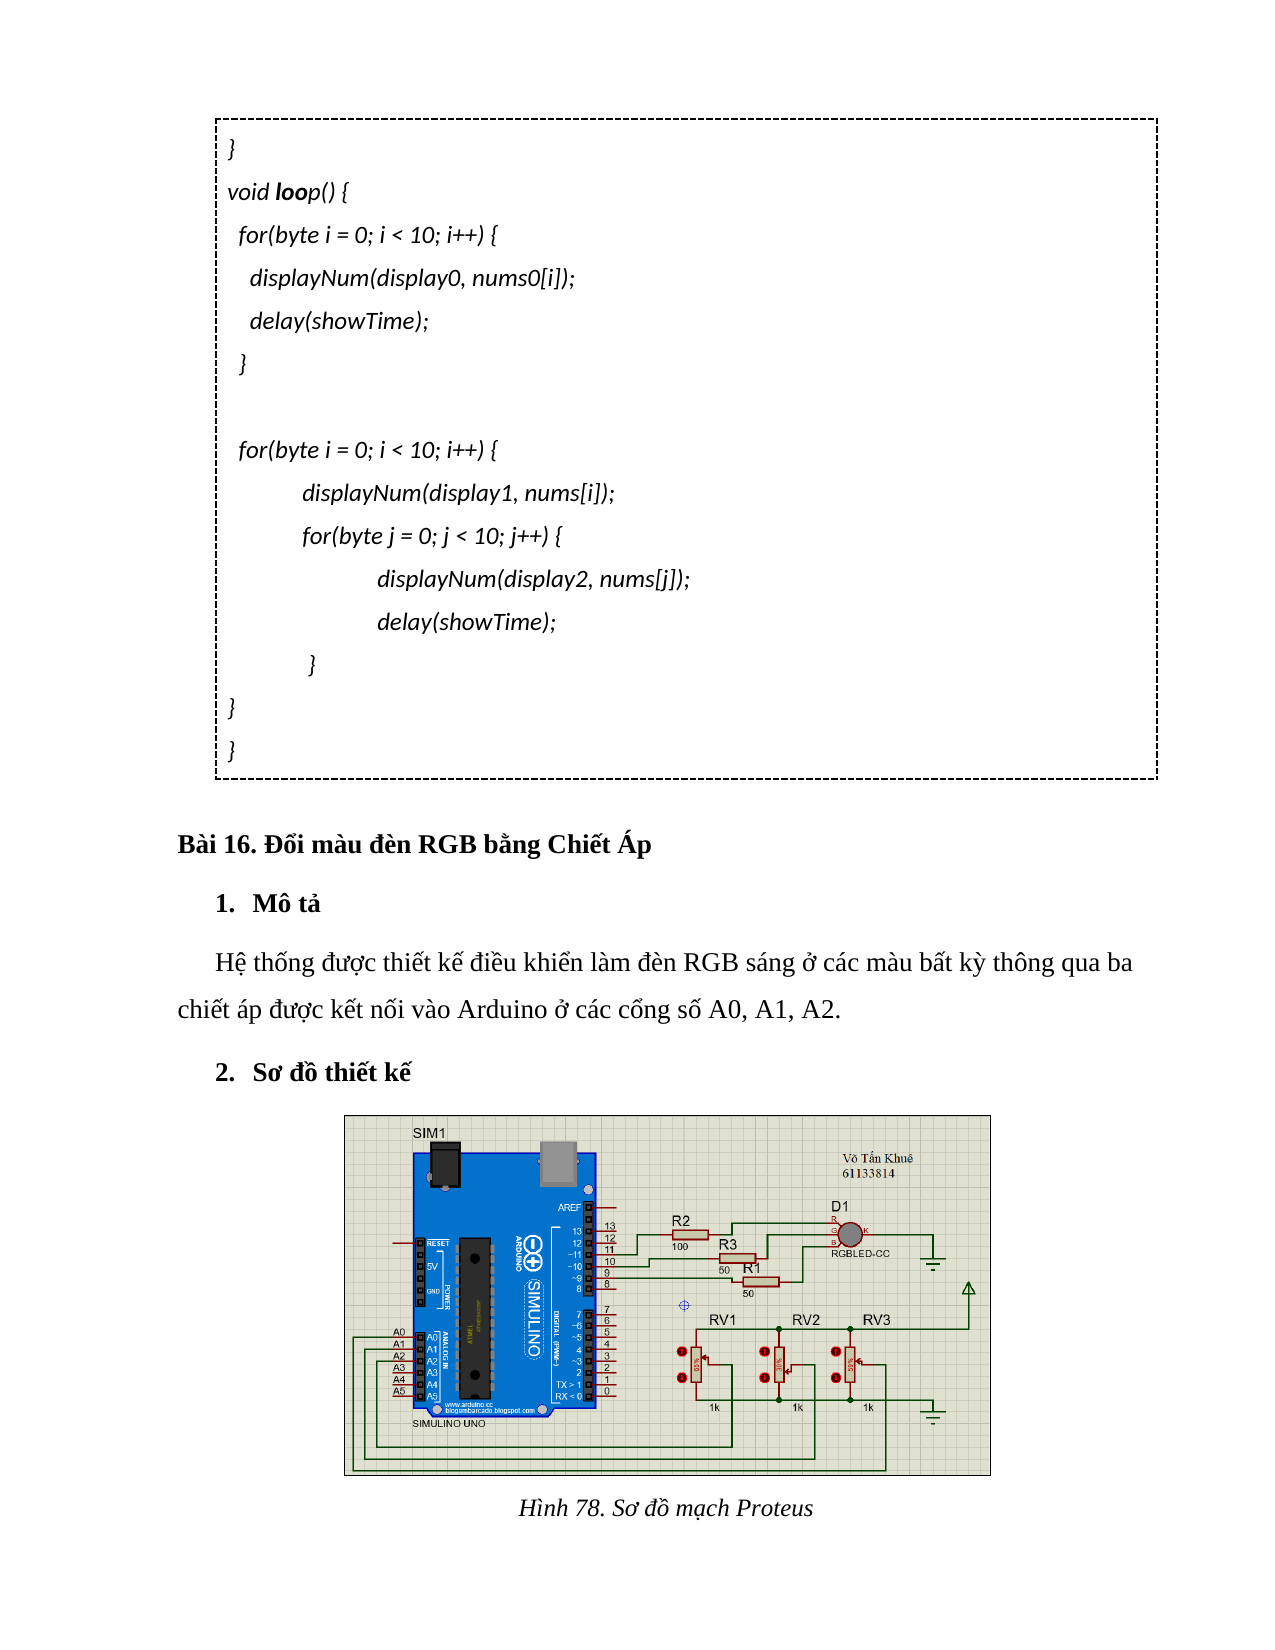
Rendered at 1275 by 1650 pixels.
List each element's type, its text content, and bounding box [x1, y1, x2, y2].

picture [345, 1116, 990, 1475]
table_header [216, 118, 1157, 778]
subtitle Bài 16. Đổi màu đèn RGB bằng Chiết Áp [177, 828, 1157, 859]
text Hệ thống được thiết kế điều khiển làm đèn RGB sáng ở các màu bất kỳ thông qua ba chiết áp được kết nối vào Arduino ở các cổng số A0, A1, A2. [177, 946, 1157, 1024]
subtitle Mô tả [215, 887, 1157, 918]
subtitle Sơ đồ thiết kế [215, 1056, 1157, 1087]
